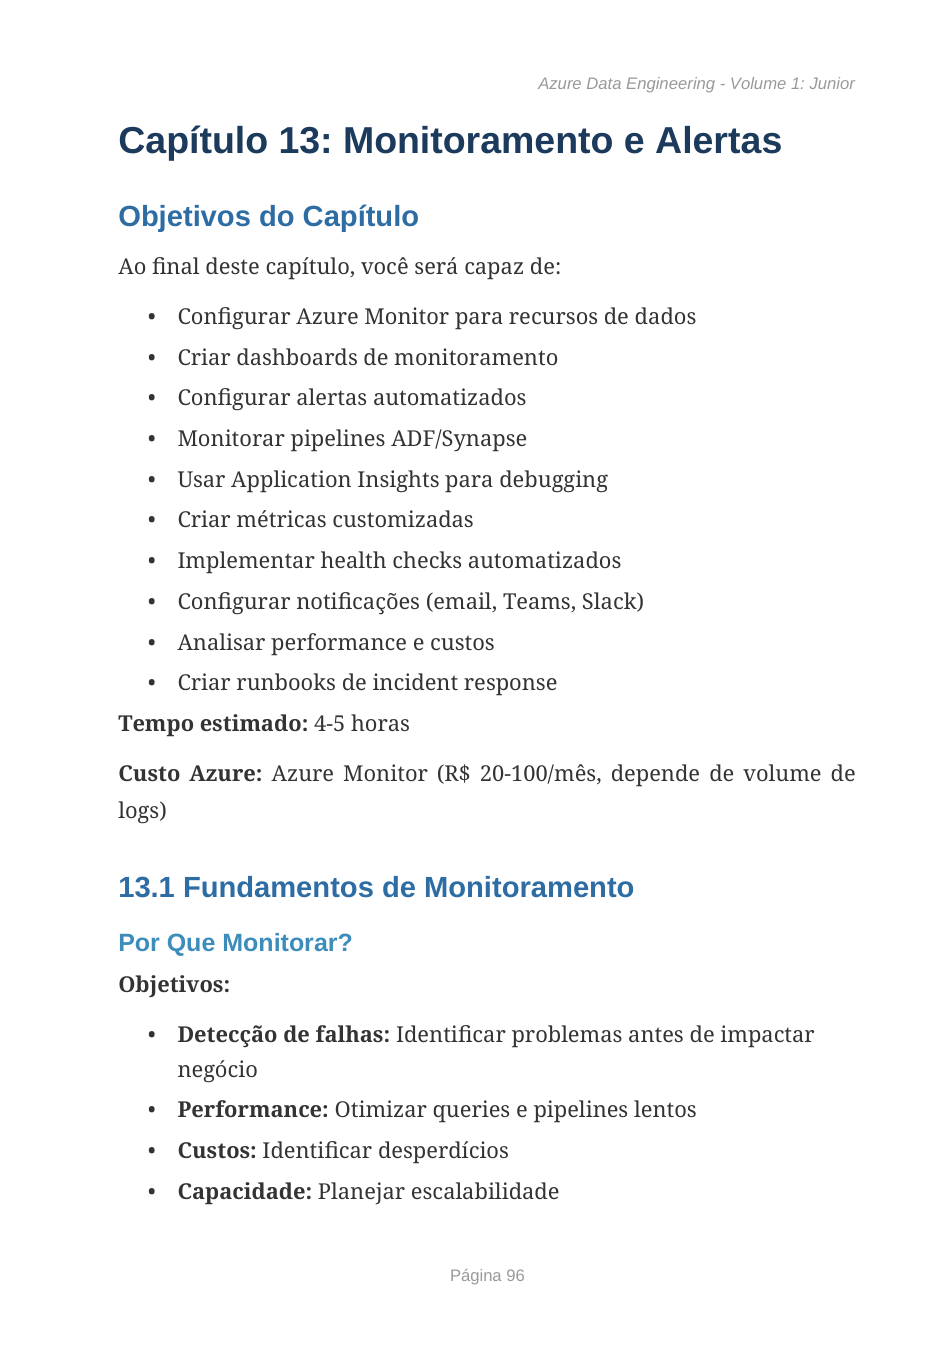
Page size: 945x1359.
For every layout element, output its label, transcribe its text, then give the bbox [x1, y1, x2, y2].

subtitle Objetivos do Capítulo [118, 199, 856, 232]
subtitle Por Que Monitorar? [118, 928, 856, 957]
list Implementar health checks automatizados [148, 545, 856, 575]
text Custo Azure: Azure Monitor (R$ 20-100/mês, depende de volume de logs) [118, 758, 856, 825]
subtitle Capítulo 13: Monitoramento e Alertas [118, 118, 856, 161]
text Ao final deste capítulo, você será capaz de: [118, 251, 856, 281]
list Configurar Azure Monitor para recursos de dados [148, 301, 856, 331]
list Capacidade: Planejar escalabilidade [148, 1176, 856, 1206]
text Tempo estimado: 4-5 horas [118, 708, 856, 738]
list Detecção de falhas: Identificar problemas antes de impactar negócio [148, 1019, 856, 1083]
list Configurar alertas automatizados [148, 382, 856, 412]
list Criar métricas customizadas [148, 504, 856, 534]
list Configurar notificações (email, Teams, Slack) [148, 586, 856, 616]
text Objetivos: [118, 969, 856, 999]
list Criar runbooks de incident response [148, 667, 856, 697]
list Performance: Otimizar queries e pipelines lentos [148, 1094, 856, 1124]
list Usar Application Insights para debugging [148, 464, 856, 493]
list Monitorar pipelines ADF/Synapse [148, 423, 856, 453]
list Criar dashboards de monitoramento [148, 341, 856, 371]
subtitle 13.1 Fundamentos de Monitoramento [118, 869, 856, 903]
list Analisar performance e custos [148, 627, 856, 656]
list Custos: Identificar desperdícios [148, 1135, 856, 1165]
